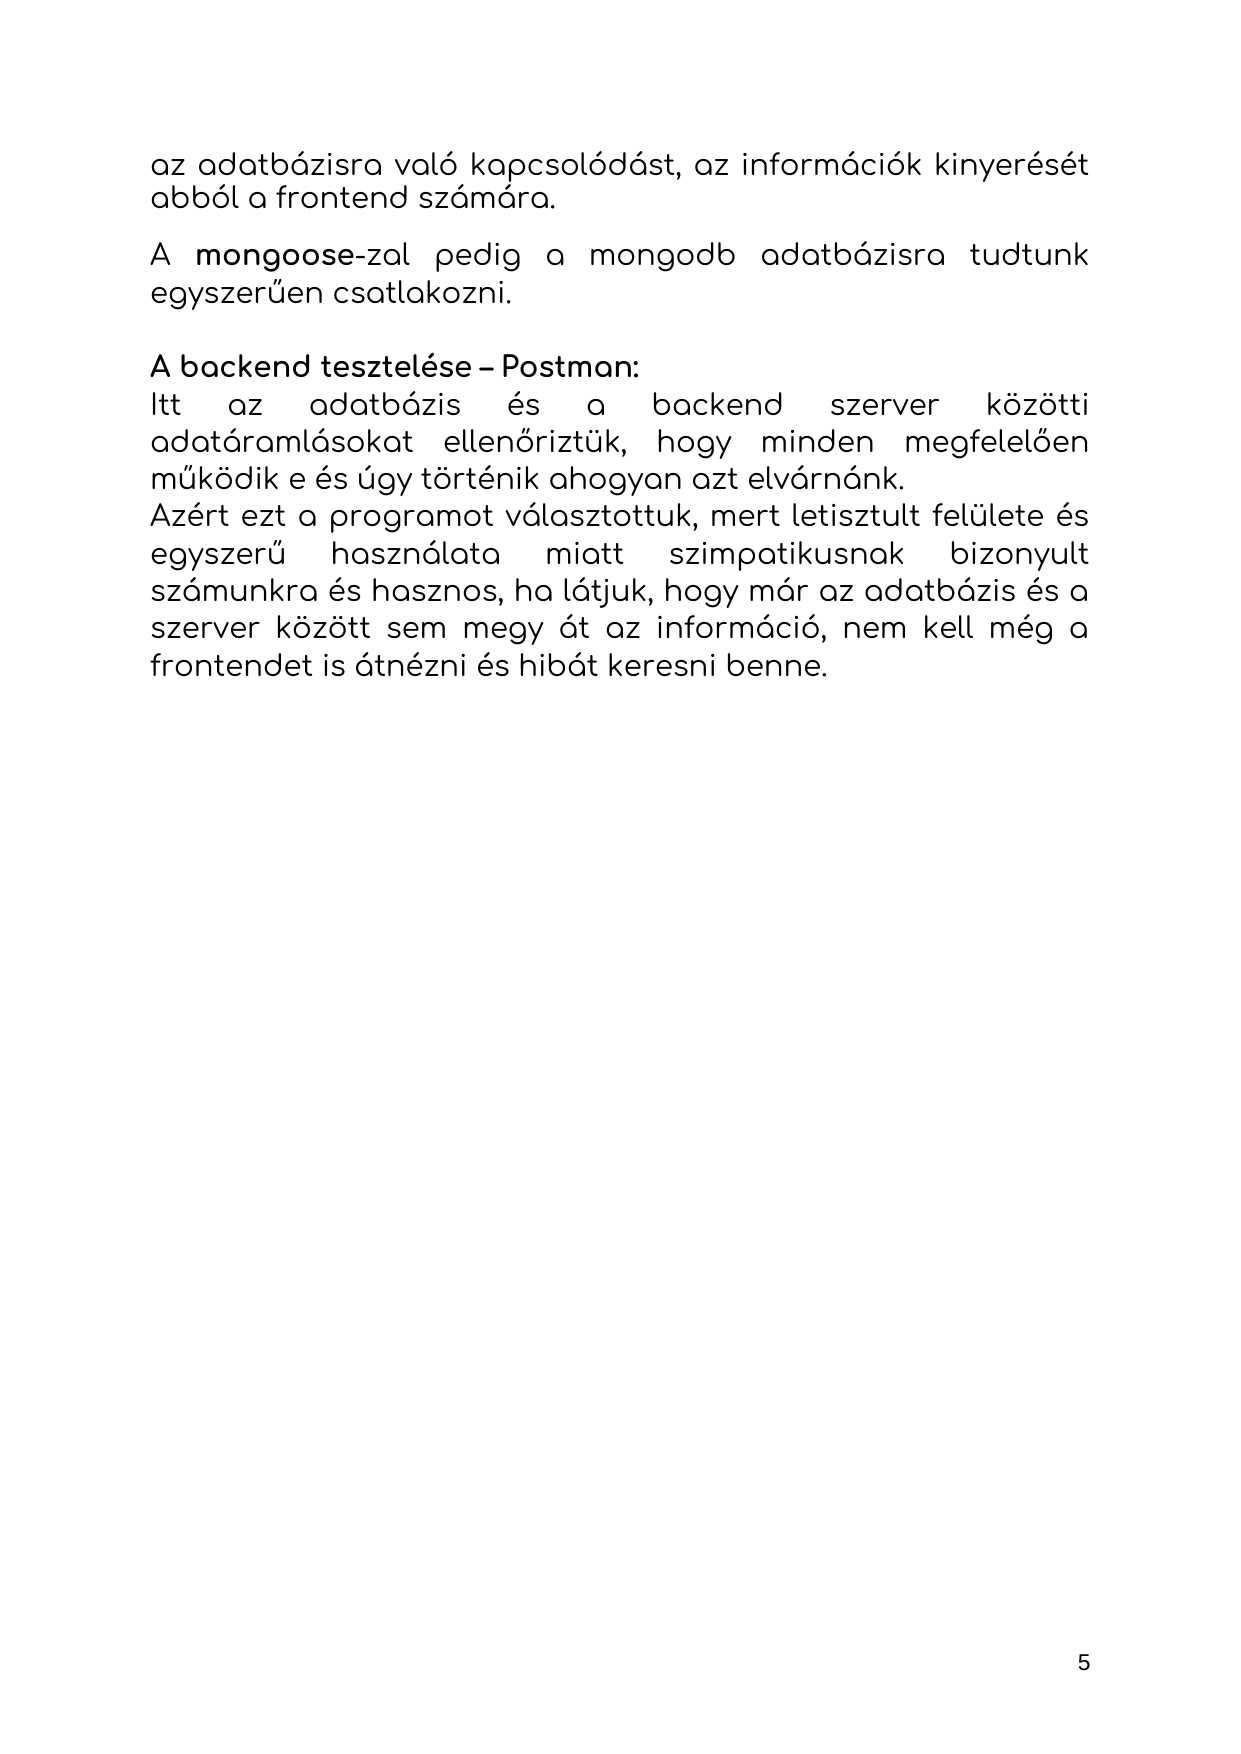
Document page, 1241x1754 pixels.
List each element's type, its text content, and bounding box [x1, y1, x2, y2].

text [150, 150, 1090, 215]
text A backend tesztelése – Postman: [150, 352, 1090, 384]
text Itt az adatbázis és a backend szerver közötti adatáramlásokat ellenőriztük, hogy minden megfelelően működik e és úgy történik ahogyan azt elvárnánk. [150, 389, 1090, 496]
text Azért ezt a programot választottuk, mert letisztult felülete és egyszerű használata miatt szimpatikusnak bizonyult számunkra és hasznos, ha látjuk, hogy már az adatbázis és a szerver között sem megy át az információ, nem kell még a frontendet is átnézni és hibát keresni benne. [150, 501, 1090, 683]
text A mongoose-zal pedig a mongodb adatbázisra tudtunk egyszerűen csatlakozni. [150, 240, 1090, 310]
